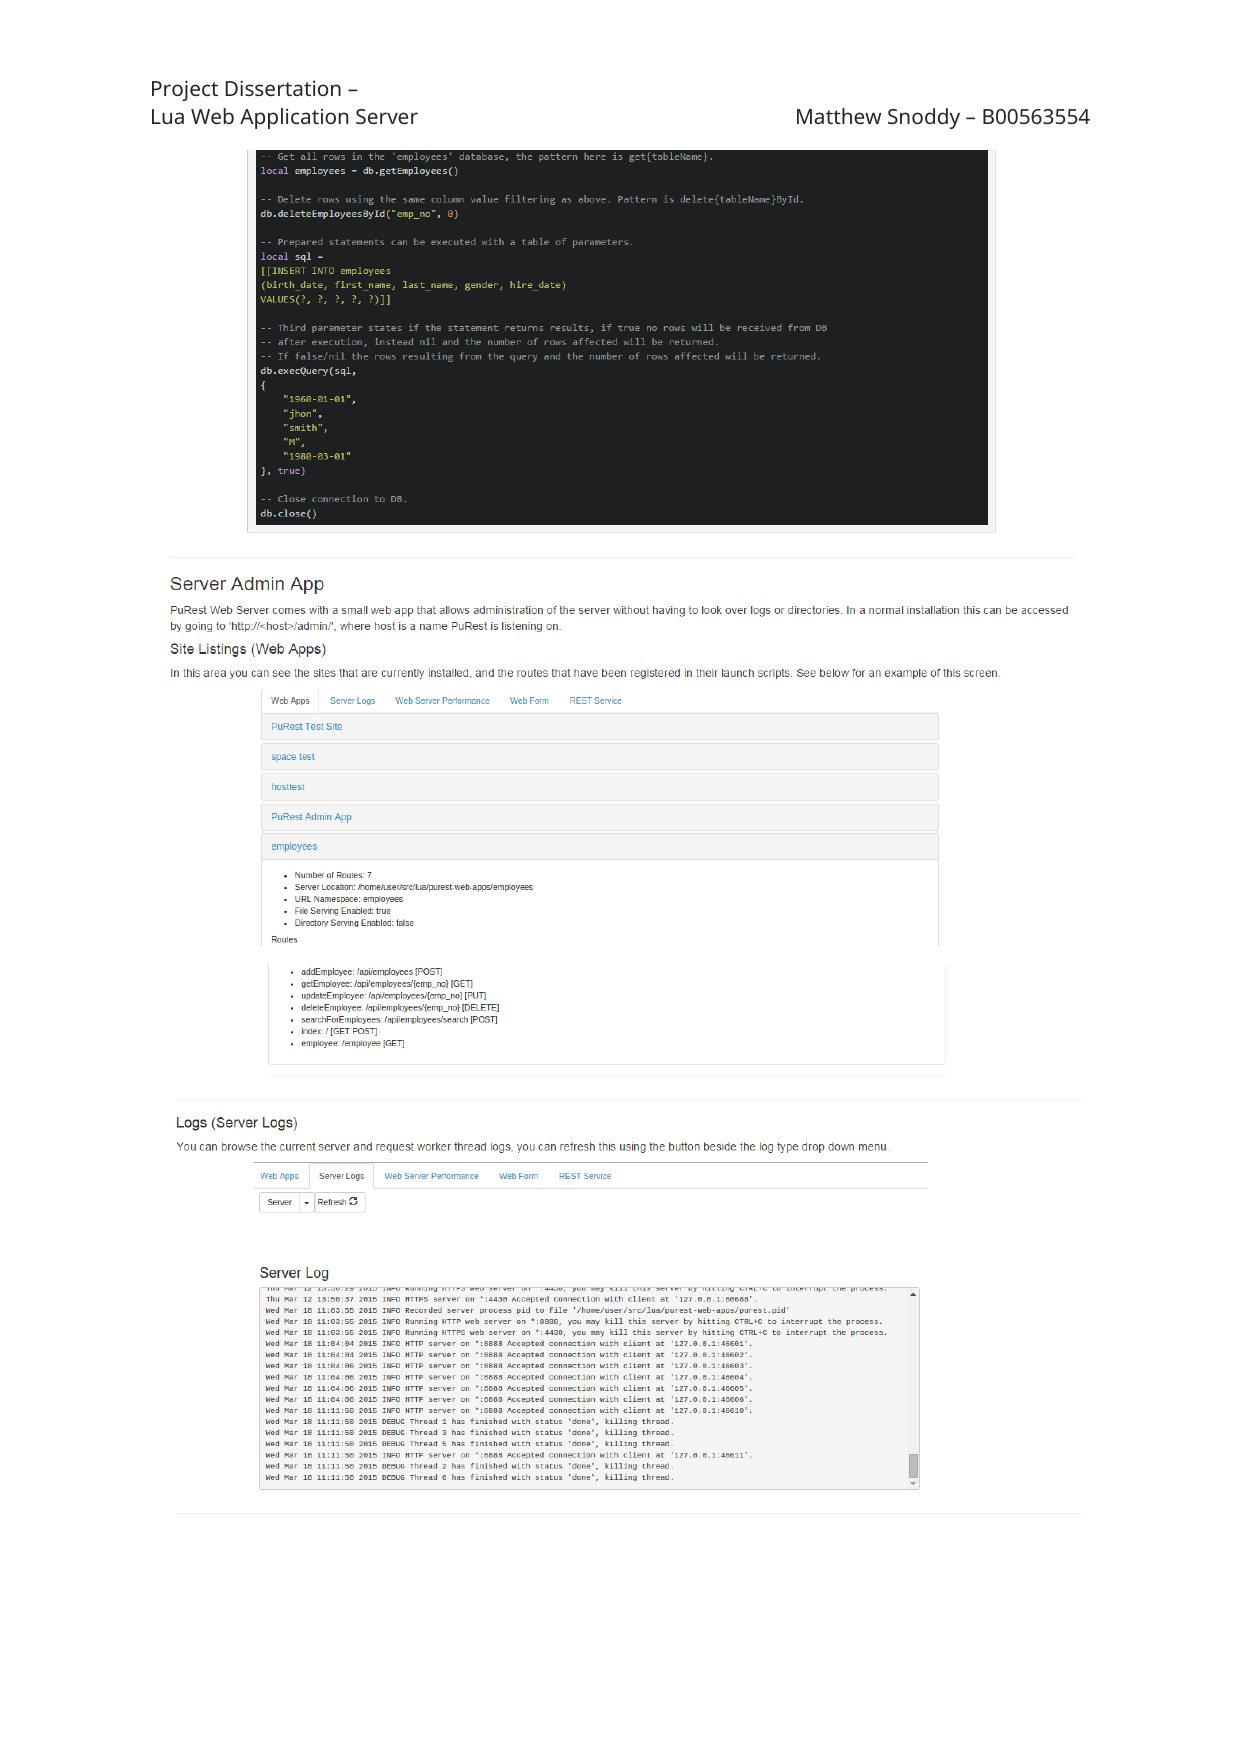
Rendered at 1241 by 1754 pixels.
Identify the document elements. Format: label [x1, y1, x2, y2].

picture [150, 965, 1091, 1523]
picture [150, 150, 1091, 946]
